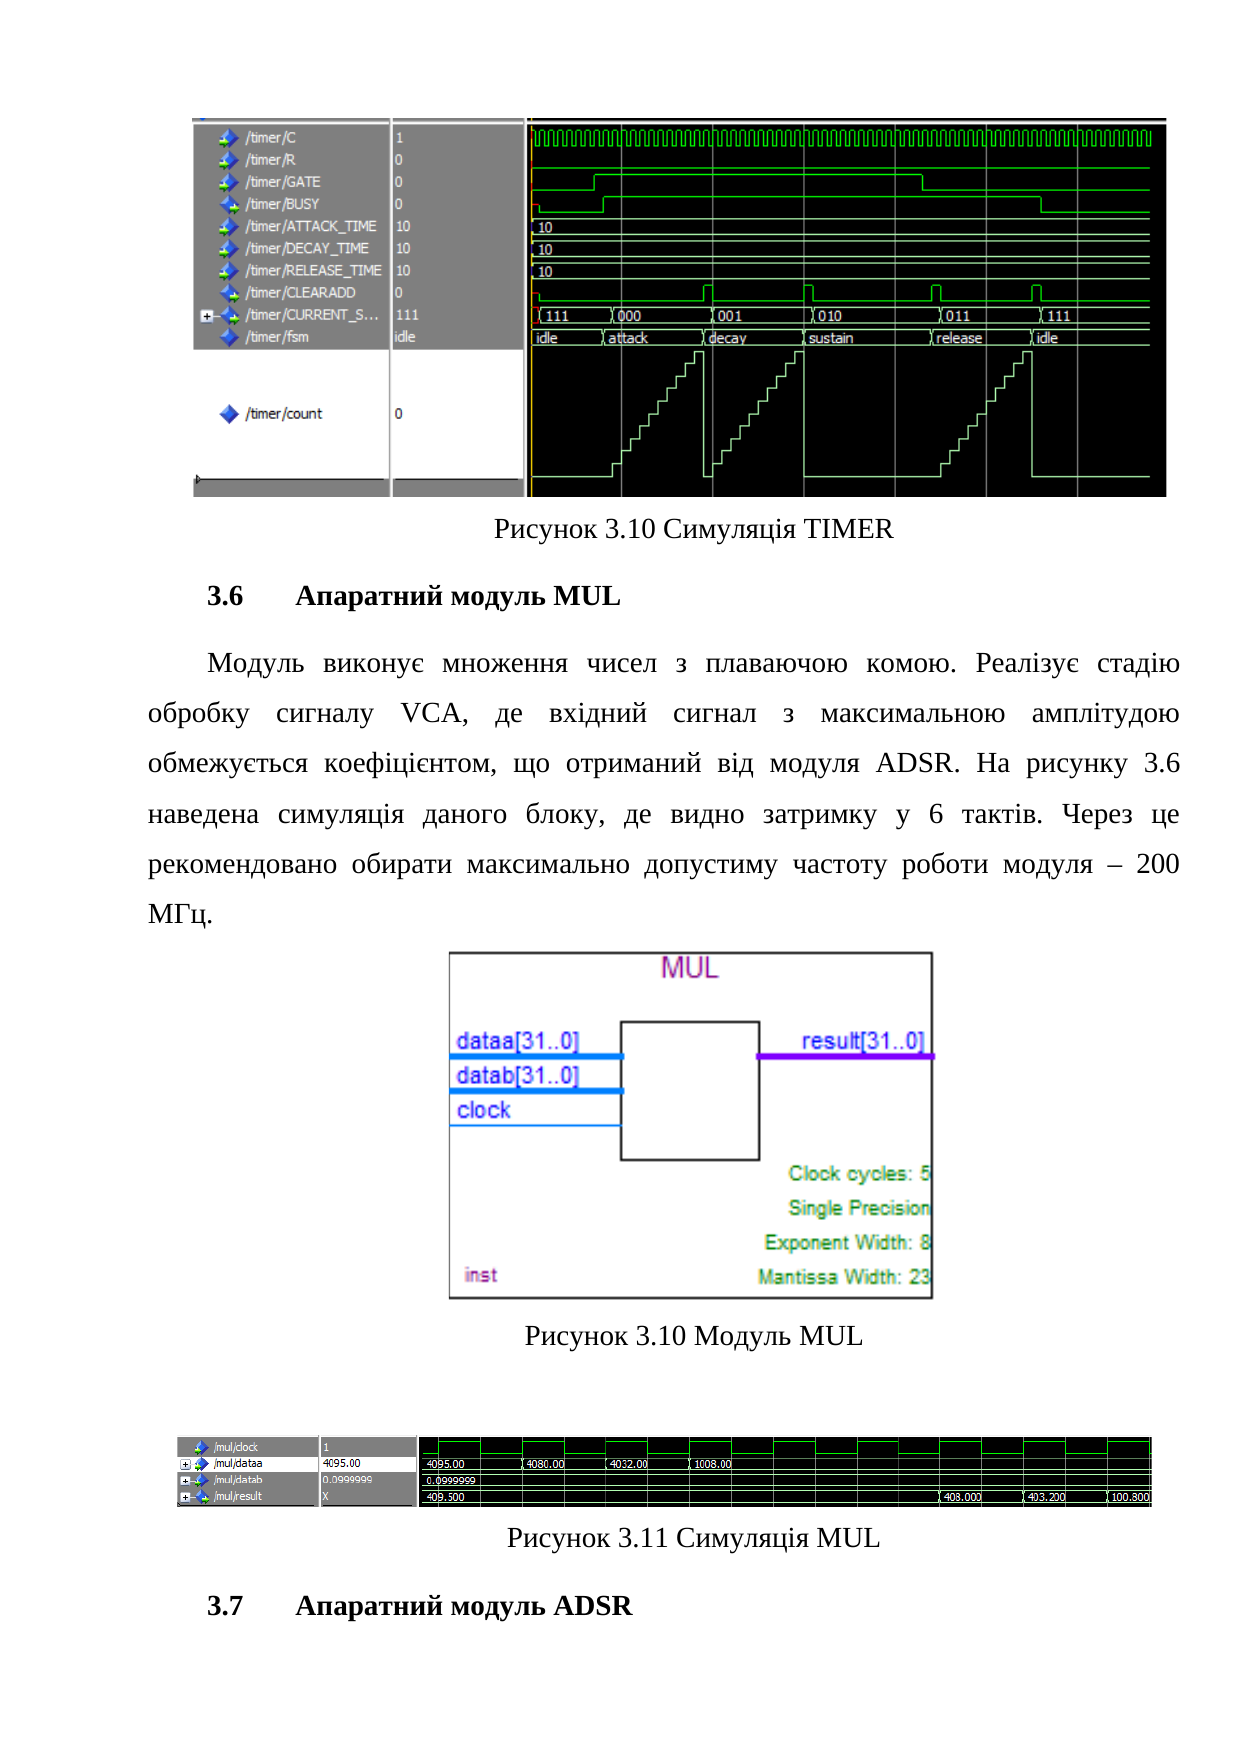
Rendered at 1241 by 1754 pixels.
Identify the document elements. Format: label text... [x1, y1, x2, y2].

list Апаратний модуль MUL [148, 578, 1181, 611]
list Модуль виконує множення чисел з плаваючою комою. Реалізує стадію обробку сигналу VCA, де вхідний сигнал з максимальною амплітудою обмежується коефіцієнтом, що отриманий від модуля ADSR. На рисунку 3.6 наведена симуляція даного блоку, де видно затримку у 6 тактів. Через це рекомендовано обирати максимально допустиму частоту роботи модуля – 200 МГц. [148, 645, 1181, 930]
list Рисунок 3.10 Модуль MUL [148, 1318, 1181, 1351]
list Рисунок 3.10 Симуляція TIMER [148, 511, 1181, 544]
picture [177, 1435, 1152, 1507]
list Апаратний модуль ADSR [148, 1588, 1181, 1621]
picture [192, 118, 1167, 497]
picture [448, 946, 940, 1304]
list Рисунок 3.11 Симуляція MUL [148, 1521, 1181, 1554]
